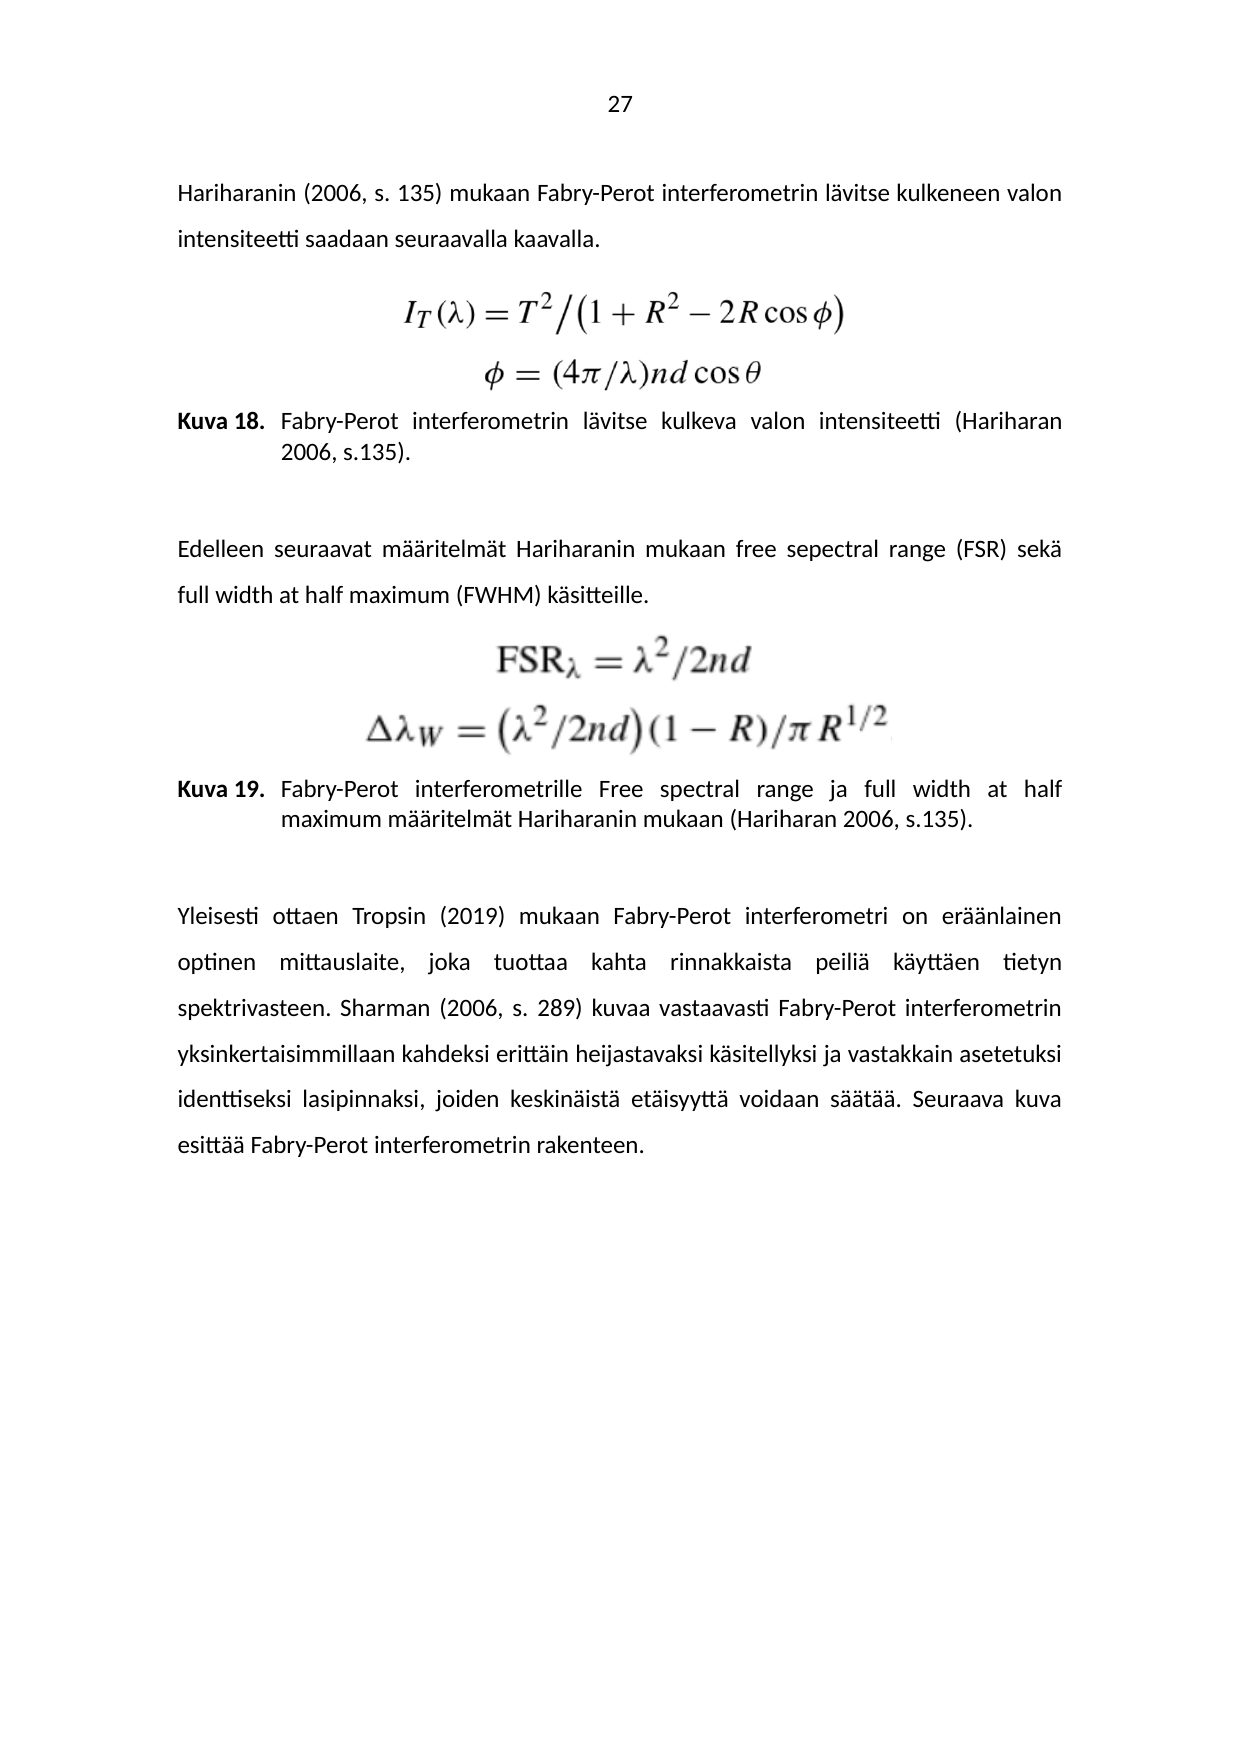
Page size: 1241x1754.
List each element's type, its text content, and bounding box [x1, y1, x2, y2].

picture [393, 268, 847, 393]
text Edelleen seuraavat määritelmät Hariharanin mukaan free sepectral range (FSR) sekä full width at half maximum (FWHM) käsitteille. [177, 533, 1063, 609]
text Yleisesti ottaen Tropsin (2019) mukaan Fabry-Perot interferometri on eräänlainen optinen mittauslaite, joka tuottaa kahta rinnakkaista peiliä käyttäen tietyn spektrivasteen. Sharman (2006, s. 289) kuvaa vastaavasti Fabry-Perot interferometrin yksinkertaisimmillaan kahdeksi erittäin heijastavaksi käsitellyksi ja vastakkain asetetuksi identtiseksi lasipinnaksi, joiden keskinäistä etäisyyttä voidaan säätää. Seuraava kuva esittää Fabry-Perot interferometrin rakenteen. [177, 901, 1063, 1160]
picture [348, 624, 893, 761]
text Kuva 19. Fabry-Perot interferometrille Free spectral range ja full width at half maximum määritelmät Hariharanin mukaan (Hariharan 2006, s.135). [177, 773, 1063, 834]
text Kuva 18. Fabry-Perot interferometrin lävitse kulkeva valon intensiteetti (Hariharan 2006, s.135). [177, 405, 1063, 466]
text Hariharanin (2006, s. 135) mukaan Fabry-Perot interferometrin lävitse kulkeneen valon intensiteetti saadaan seuraavalla kaavalla. [177, 177, 1063, 253]
